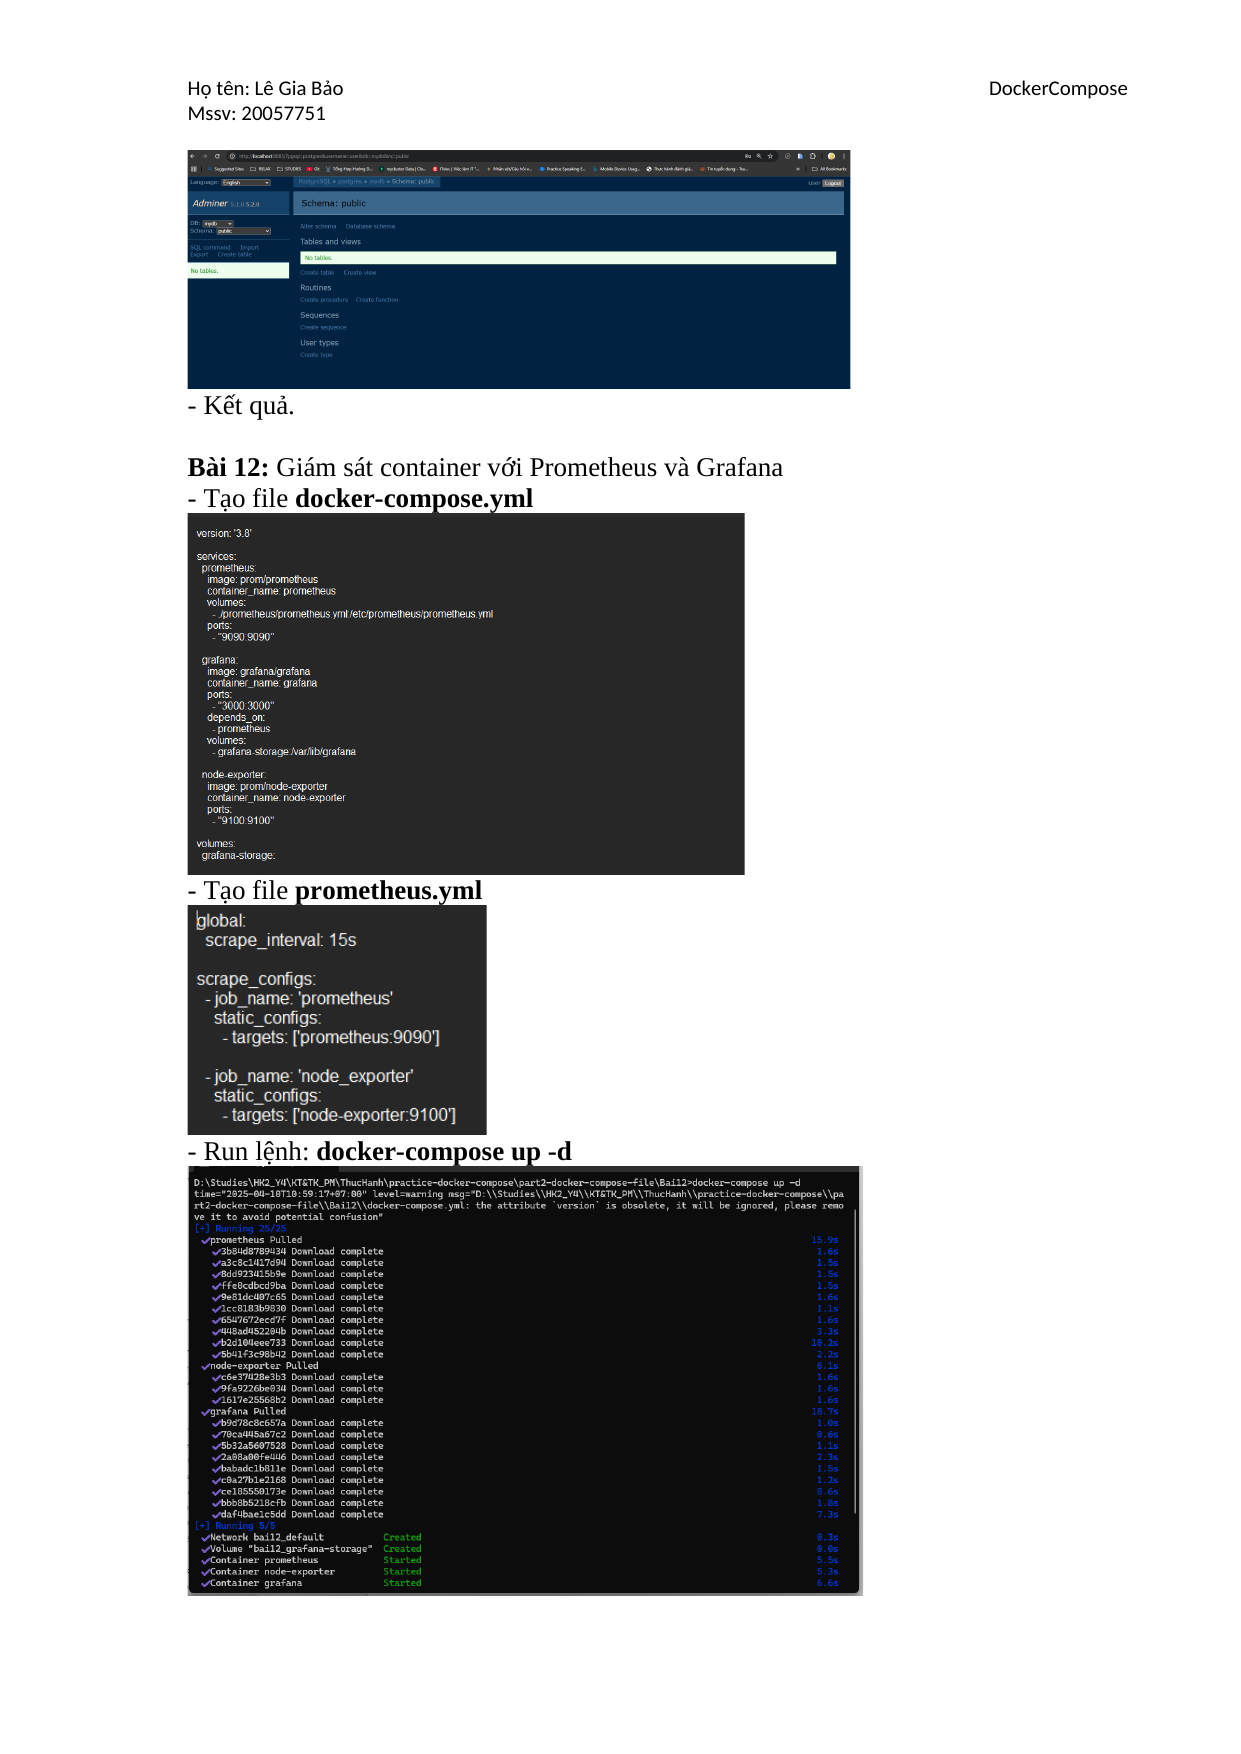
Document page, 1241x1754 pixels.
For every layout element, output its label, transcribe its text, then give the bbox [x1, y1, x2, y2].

picture [187, 513, 745, 875]
text - Tạo file docker-compose.yml [187, 482, 1053, 513]
picture [187, 1166, 864, 1596]
text - Kết quả. [187, 389, 1053, 420]
picture [187, 150, 851, 389]
text Bài 12: Giám sát container với Prometheus và Grafana [187, 451, 1053, 482]
picture [187, 905, 487, 1135]
text - Tạo file prometheus.yml [187, 874, 1053, 906]
text - Run lệnh: docker-compose up -d [187, 1135, 1053, 1166]
